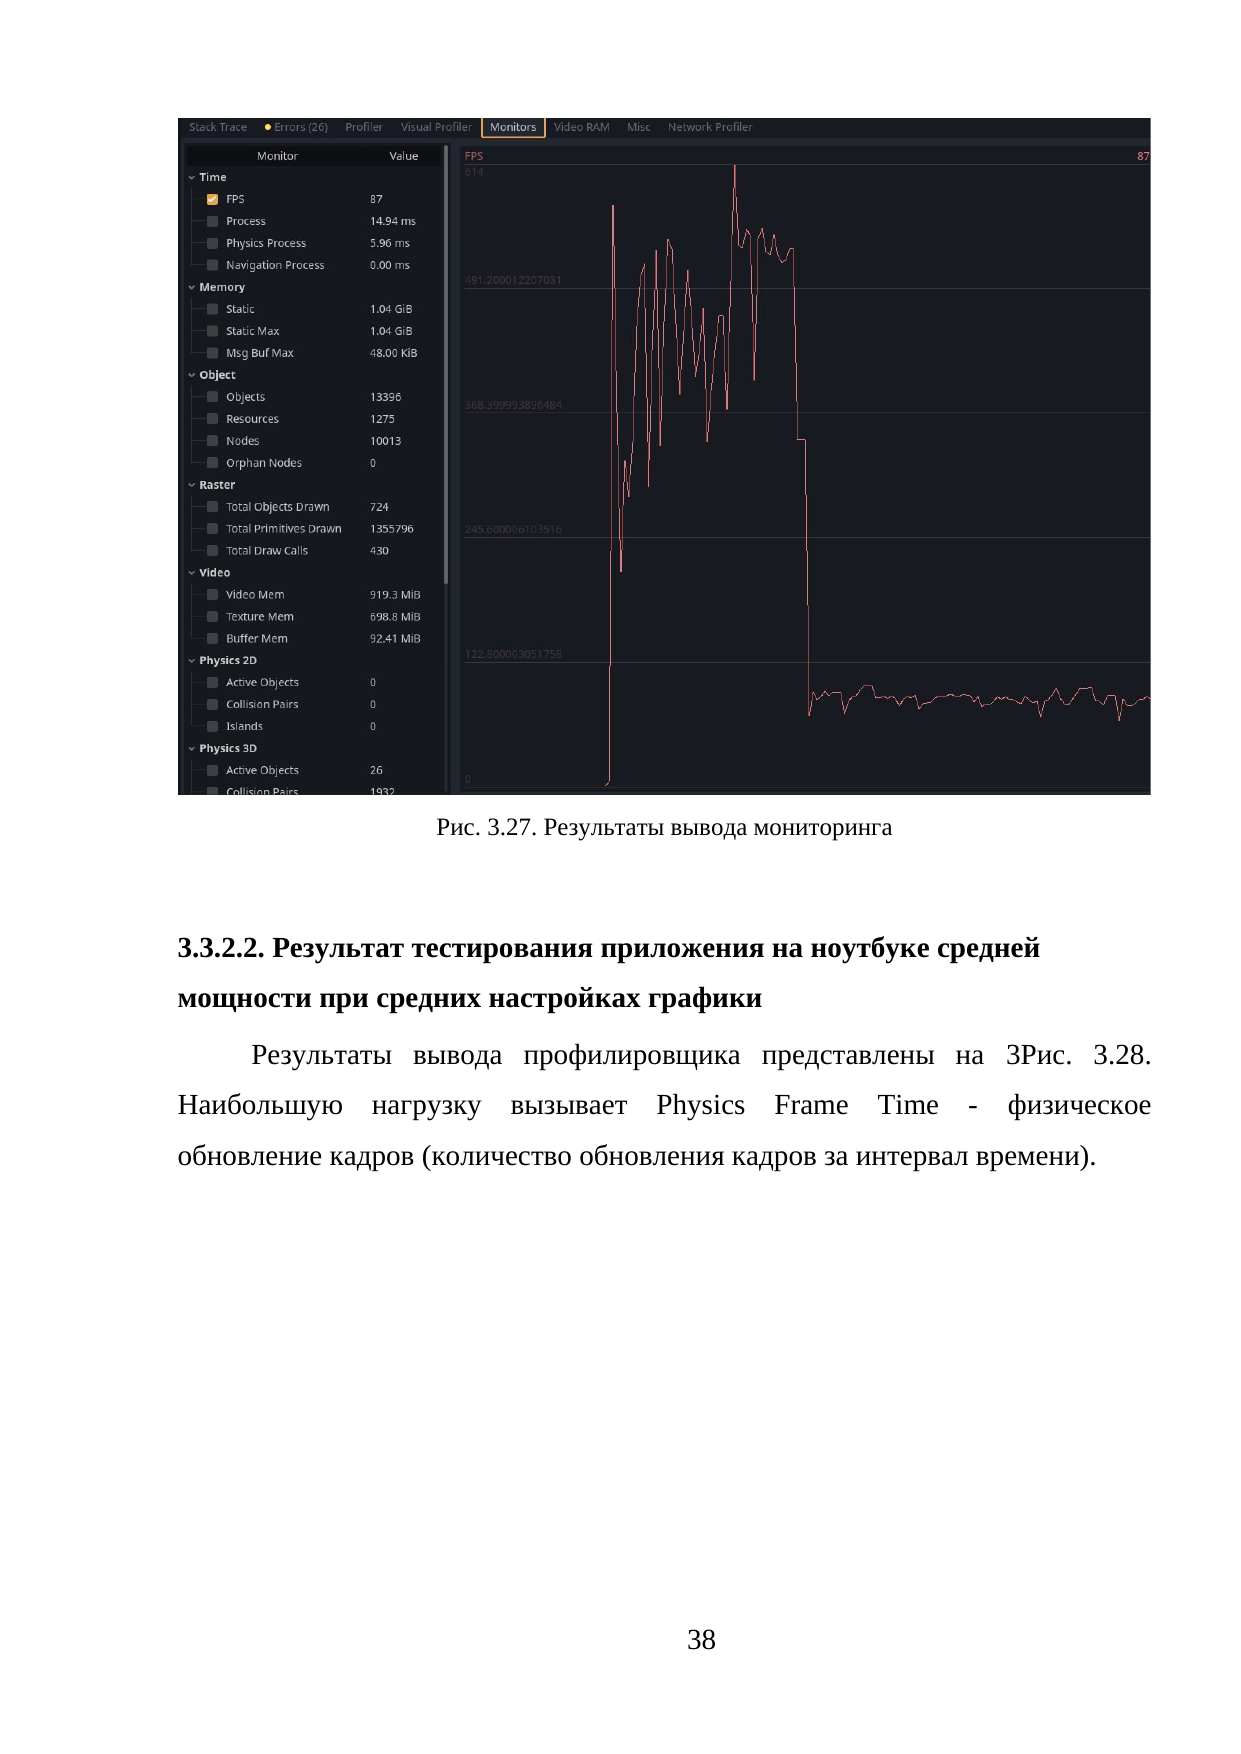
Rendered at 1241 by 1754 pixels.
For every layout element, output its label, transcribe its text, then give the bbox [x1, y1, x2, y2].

subtitle Результат тестирования приложения на ноутбуке средней мощности при средних настройках графики [177, 930, 1152, 1014]
picture [178, 118, 1151, 795]
